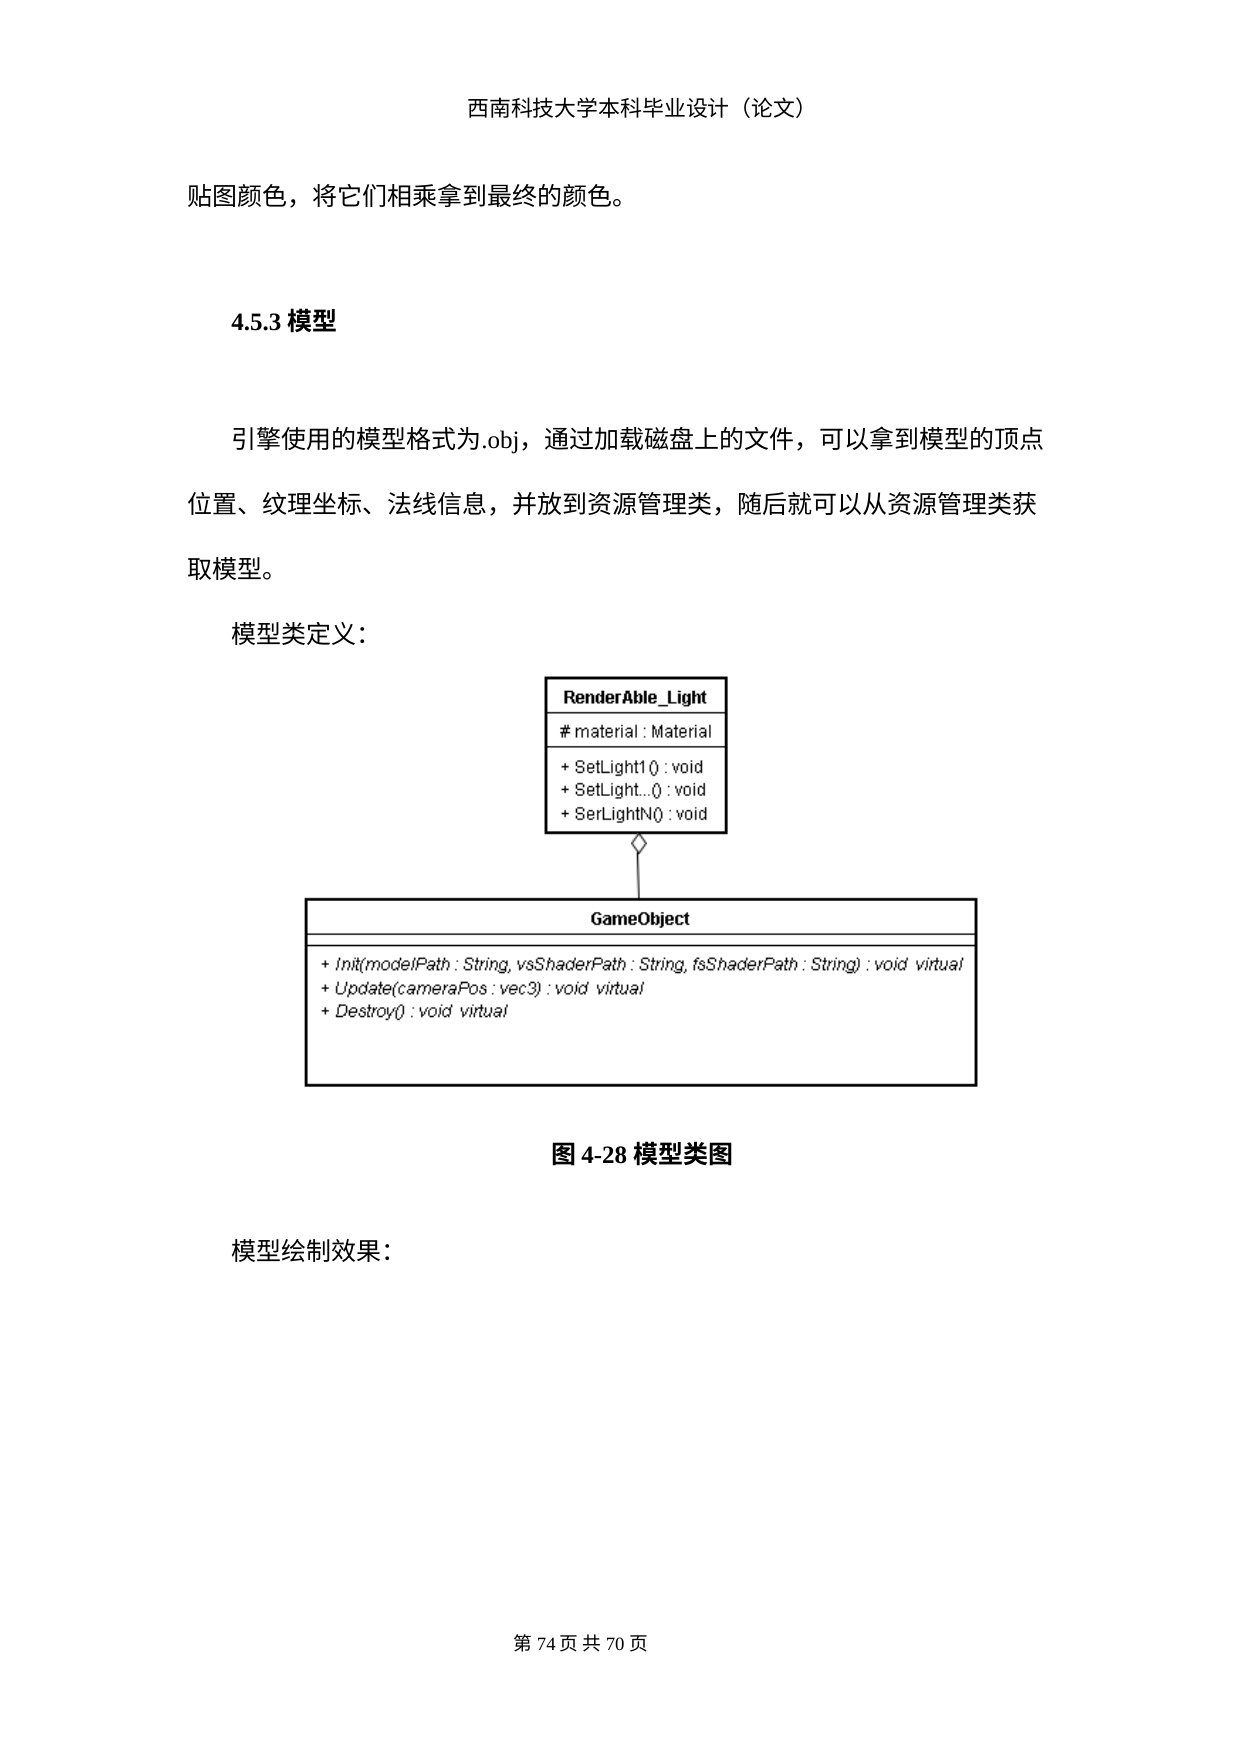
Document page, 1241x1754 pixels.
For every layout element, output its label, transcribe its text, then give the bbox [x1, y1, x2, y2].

text 模型类定义： [187, 600, 1053, 665]
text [187, 162, 1053, 227]
text 模型绘制效果： [187, 1217, 1053, 1282]
picture [295, 664, 989, 1104]
text 引擎使用的模型格式为.obj，通过加载磁盘上的文件，可以拿到模型的顶点位置、纹理坐标、法线信息，并放到资源管理类，随后就可以从资源管理类获取模型。 [187, 405, 1053, 600]
text 图4-28 模型类图 [187, 1120, 1053, 1185]
subtitle 4.5.3 模型 [187, 287, 1053, 352]
